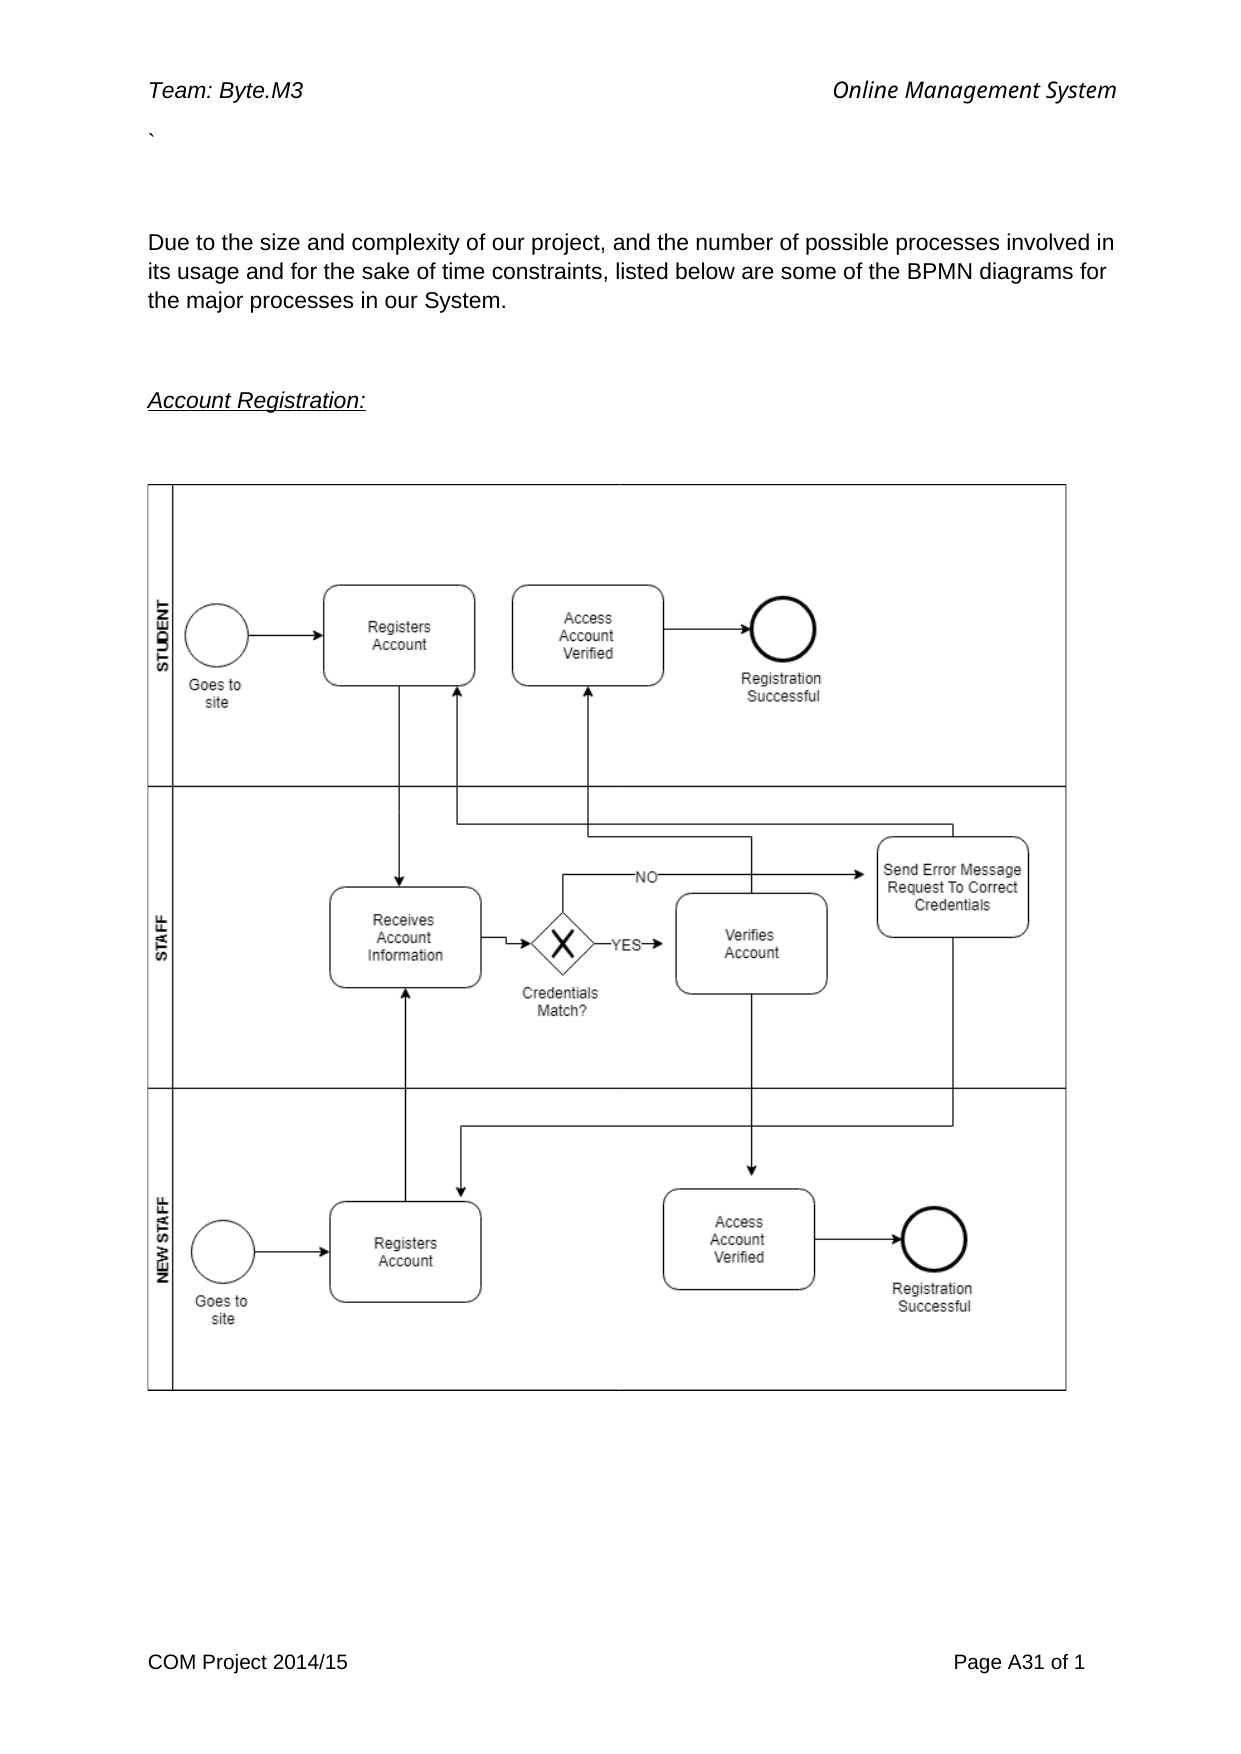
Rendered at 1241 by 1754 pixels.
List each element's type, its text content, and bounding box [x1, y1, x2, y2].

text Account Registration: [148, 384, 1122, 413]
text Due to the size and complexity of our project, and the number of possible processes involved in its usage and for the sake of time constraints, listed below are some of the BPMN diagrams for the major processes in our System. [148, 226, 1122, 313]
picture [147, 484, 1067, 1391]
